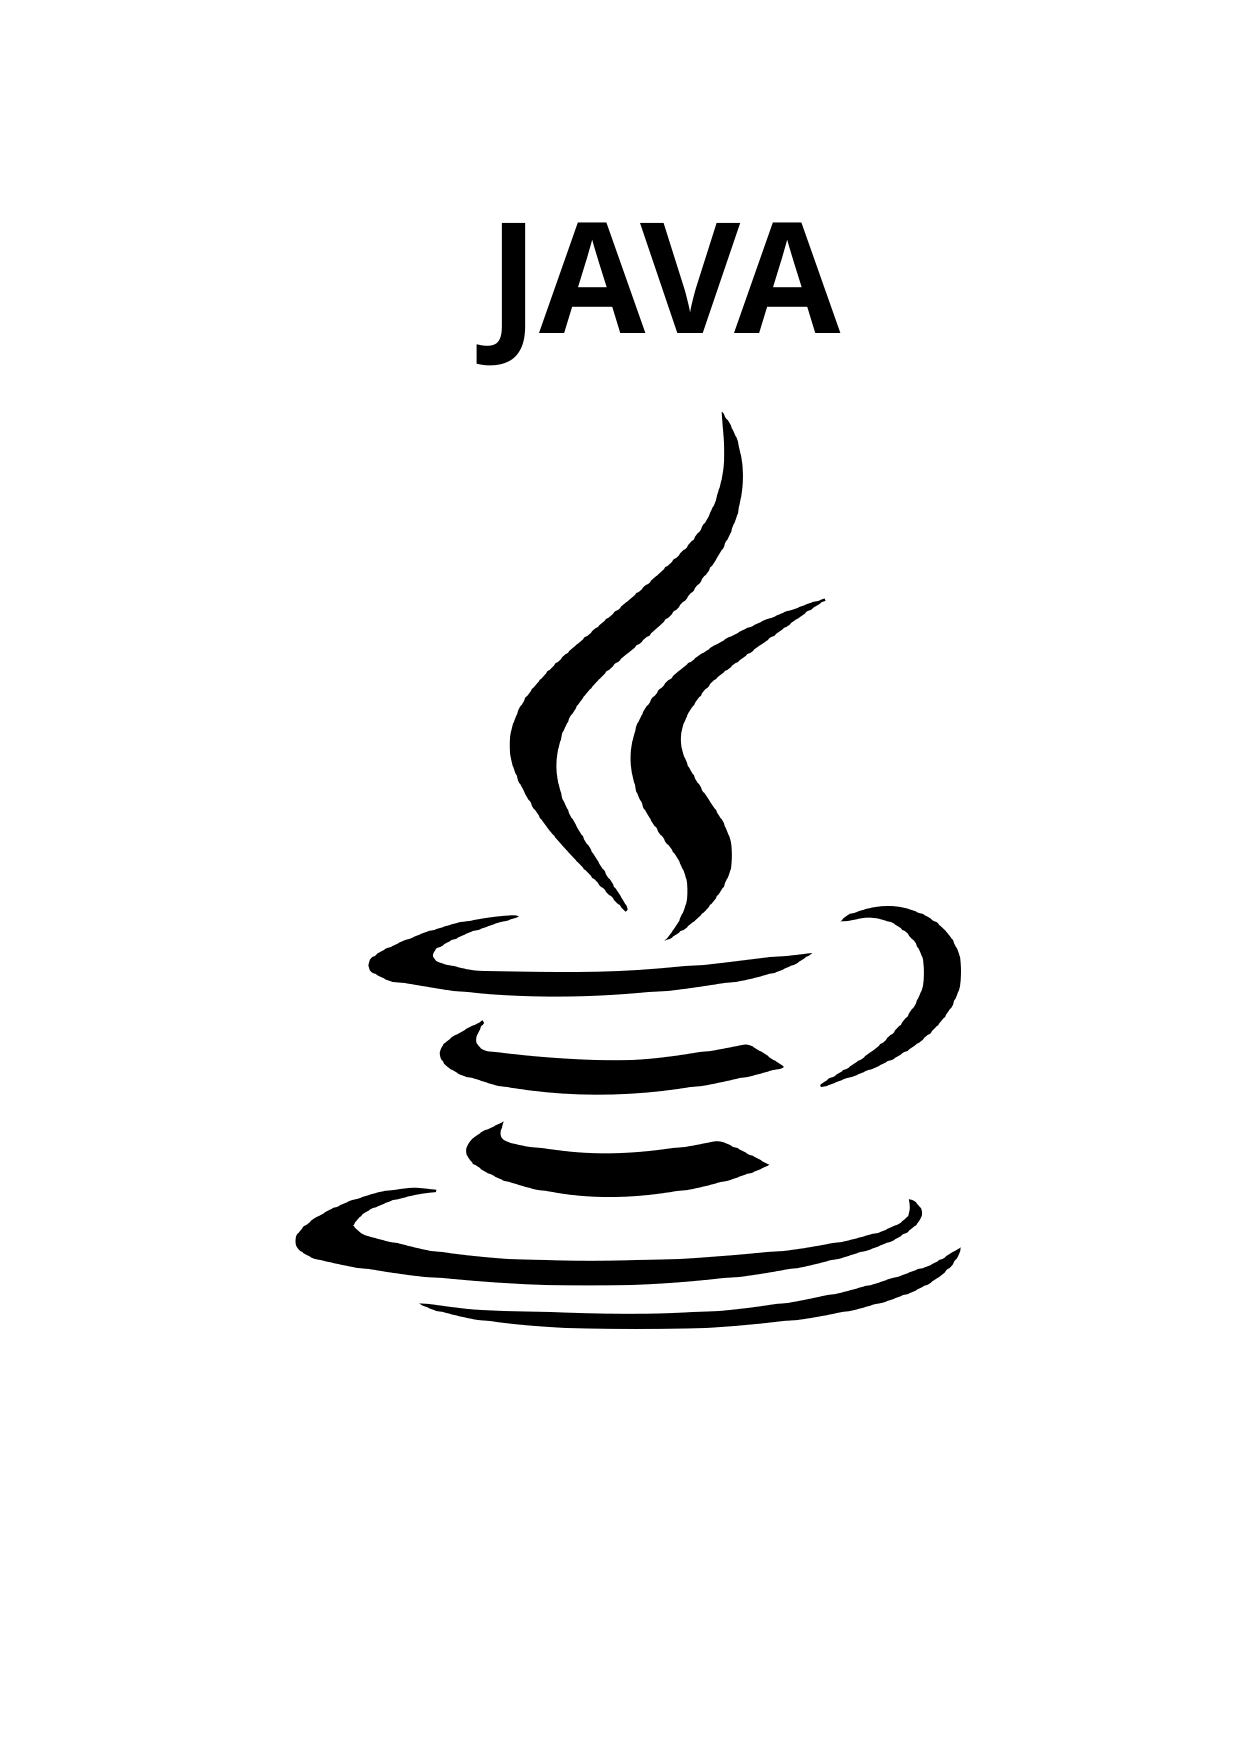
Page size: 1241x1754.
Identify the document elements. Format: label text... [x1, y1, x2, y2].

picture [177, 412, 1079, 1329]
text JAVA [177, 168, 1152, 378]
